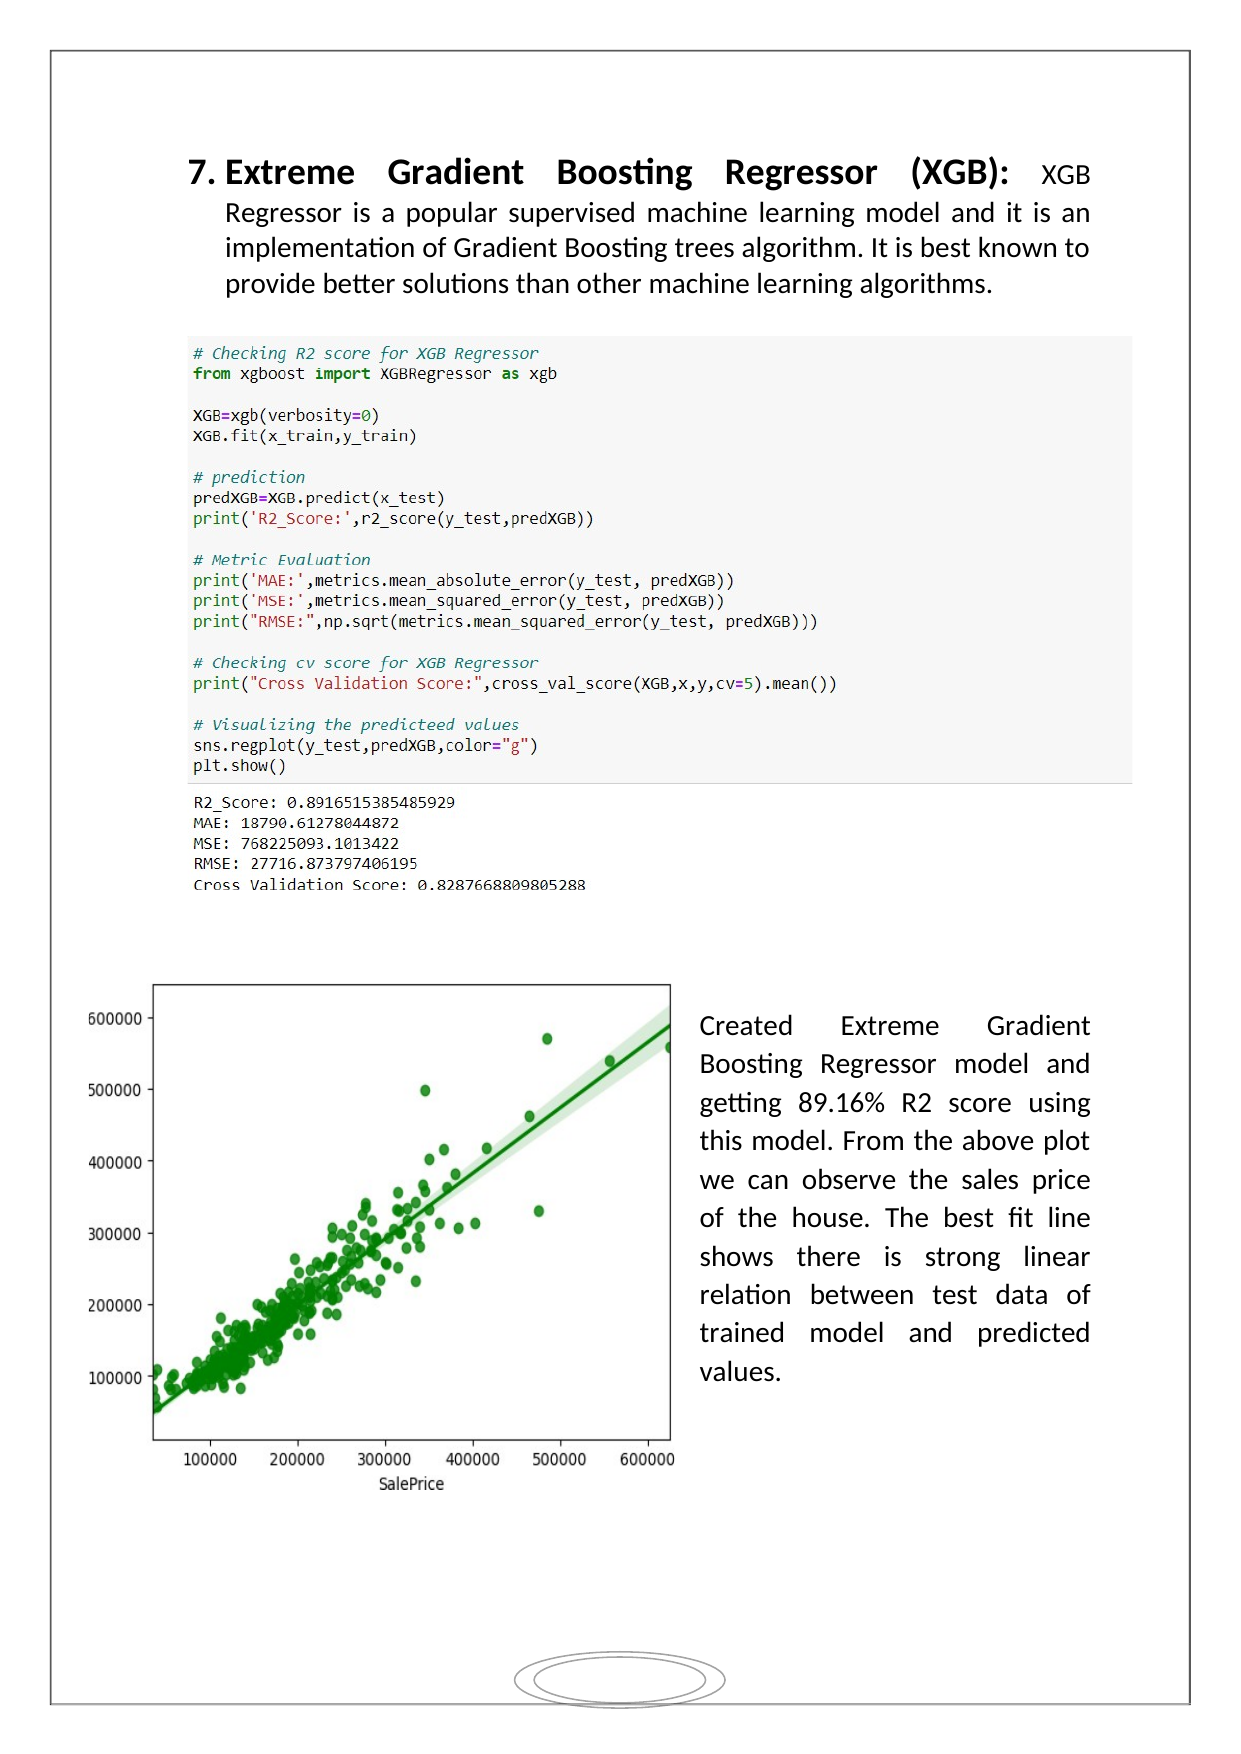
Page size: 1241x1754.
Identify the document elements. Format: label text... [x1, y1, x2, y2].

picture [187, 336, 1133, 890]
picture [88, 983, 675, 1490]
list Extreme Gradient Boosting Regressor (XGB): XGB Regressor is a popular supervised machine learning model and it is an implementation of Gradient Boosting trees algorithm. It is best known to provide better solutions than other machine learning algorithms. [187, 148, 1091, 301]
text Created Extreme Gradient Boosting Regressor model and getting 89.16% R2 score using this model. From the above plot we can observe the sales price of the house. The best fit line shows there is strong linear relation between test data of trained model and predicted values. [699, 1007, 1091, 1389]
